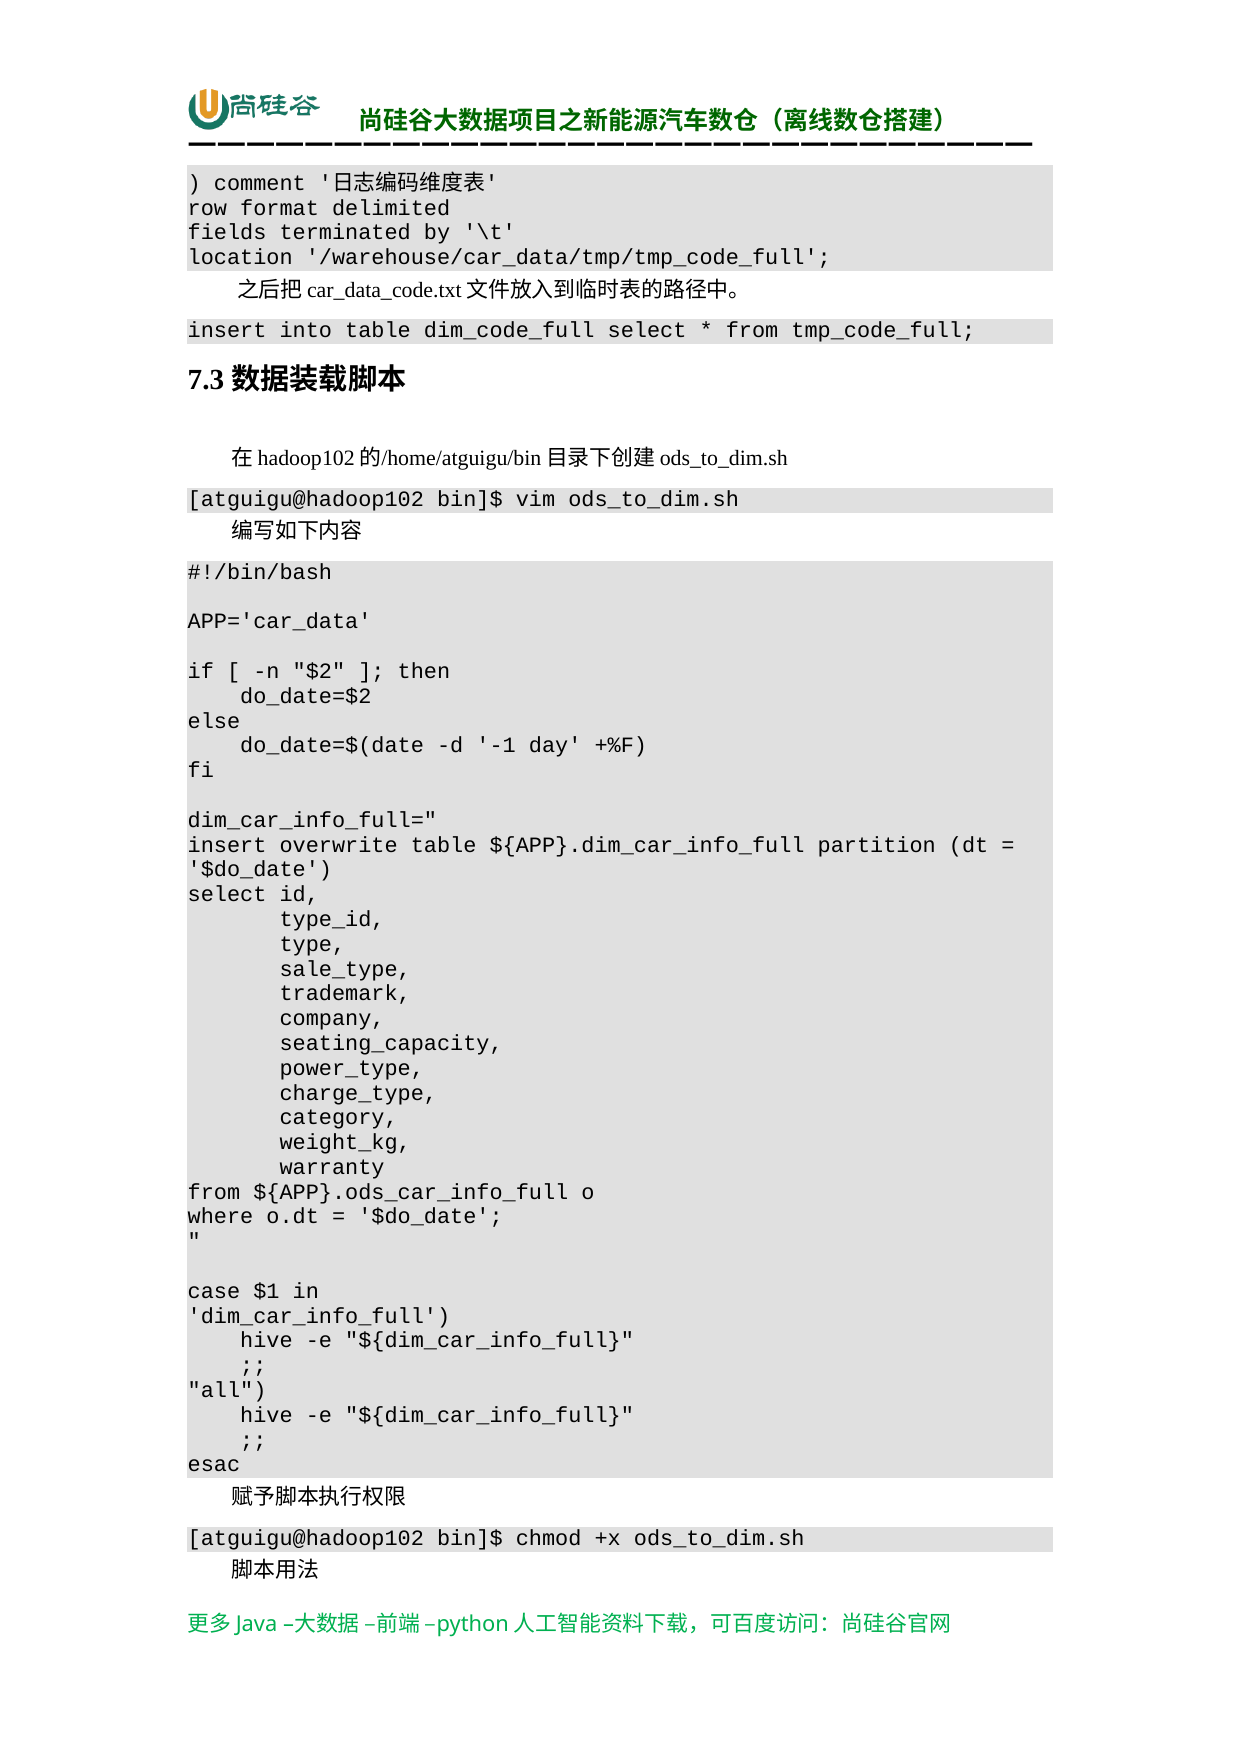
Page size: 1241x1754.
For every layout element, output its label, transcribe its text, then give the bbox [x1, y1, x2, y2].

text warranty [187, 1156, 1053, 1181]
text weight_kg, [187, 1131, 1053, 1156]
text category, [187, 1107, 1053, 1131]
text insert into table dim_code_full select * from tmp_code_full; [187, 319, 1053, 344]
text #!/bin/bash [187, 561, 1053, 586]
text select id, [187, 883, 1053, 908]
text fields terminated by '\t' [187, 222, 1053, 246]
text hive -e "${dim_car_info_full}" [187, 1330, 1053, 1354]
text 在hadoop102的/home/atguigu/bin目录下创建ods_to_dim.sh [187, 440, 1053, 472]
text ) comment '日志编码维度表' [187, 165, 1053, 197]
text 7.3 数据装载脚本 [187, 344, 1053, 409]
text case $1 in [187, 1280, 1053, 1305]
text dim_car_info_full=" [187, 809, 1053, 834]
text insert overwrite table ${APP}.dim_car_info_full partition (dt = '$do_date') [187, 834, 1053, 883]
text row format delimited [187, 197, 1053, 222]
text 'dim_car_info_full') [187, 1305, 1053, 1330]
text APP='car_data' [187, 611, 1053, 636]
picture [187, 88, 320, 130]
text trademark, [187, 983, 1053, 1007]
text sale_type, [187, 958, 1053, 983]
text type, [187, 933, 1053, 958]
text [atguigu@hadoop102 bin]$ chmod +x ods_to_dim.sh [187, 1527, 1053, 1552]
text " [187, 1231, 1053, 1255]
text from ${APP}.ods_car_info_full o [187, 1181, 1053, 1206]
text esac [187, 1454, 1053, 1478]
text do_date=$(date -d '-1 day' +%F) [187, 735, 1053, 759]
text 赋予脚本执行权限 [187, 1478, 1053, 1511]
text charge_type, [187, 1082, 1053, 1107]
text seating_capacity, [187, 1032, 1053, 1057]
text [atguigu@hadoop102 bin]$ vim ods_to_dim.sh [187, 488, 1053, 513]
text hive -e "${dim_car_info_full}" [187, 1404, 1053, 1429]
text "all") [187, 1379, 1053, 1404]
text where o.dt = '$do_date'; [187, 1206, 1053, 1231]
text 脚本用法 [187, 1552, 1053, 1584]
text company, [187, 1007, 1053, 1032]
text 之后把car_data_code.txt文件放入到临时表的路径中。 [187, 271, 1053, 304]
text if [ -n "$2" ]; then [187, 660, 1053, 685]
text 编写如下内容 [187, 513, 1053, 545]
text do_date=$2 [187, 685, 1053, 710]
text else [187, 710, 1053, 735]
text fi [187, 759, 1053, 784]
text ;; [187, 1429, 1053, 1454]
text power_type, [187, 1057, 1053, 1082]
text location '/warehouse/car_data/tmp/tmp_code_full'; [187, 246, 1053, 271]
text type_id, [187, 908, 1053, 933]
text ;; [187, 1354, 1053, 1379]
